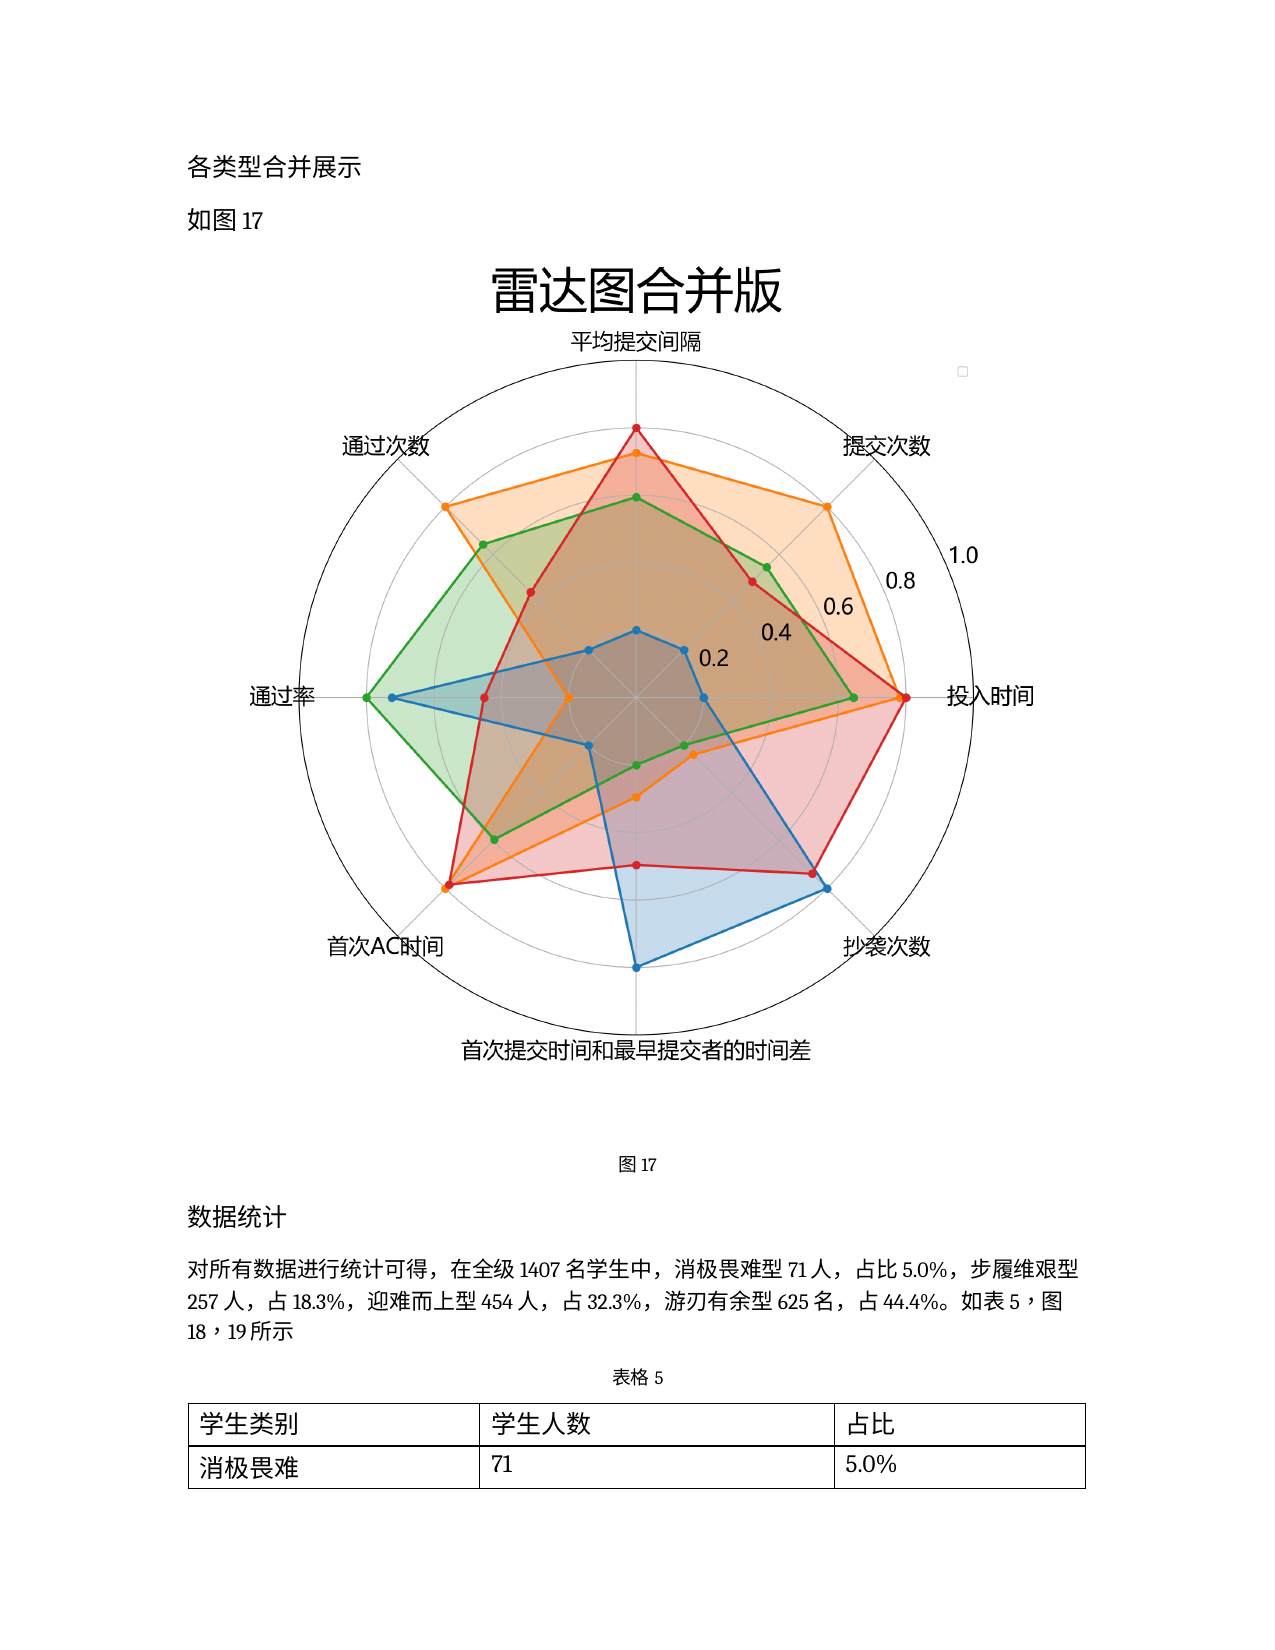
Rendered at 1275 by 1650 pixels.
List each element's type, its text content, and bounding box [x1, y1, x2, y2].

table_header 学生人数 [480, 1404, 834, 1445]
text 表格 5 [187, 1364, 1087, 1390]
table_cell 5.0% [835, 1447, 1085, 1488]
picture [187, 255, 1063, 1131]
subtitle 数据统计 [187, 1197, 1087, 1234]
subtitle 各类型合并展示 [187, 150, 1087, 184]
table_cell 71 [480, 1447, 834, 1488]
text 图 17 [187, 1149, 1087, 1177]
text 如图17 [187, 203, 1087, 237]
table_cell 消极畏难 [189, 1447, 479, 1488]
table_header 占比 [835, 1404, 1085, 1445]
text 对所有数据进行统计可得，在全级1407名学生中，消极畏难型71人，占比5.0%，步履维艰型257人，占18.3%，迎难而上型454人，占32.3%，游刃有余型625名，占44.4%。如表5，图18，19所示 [187, 1252, 1087, 1346]
table_header 学生类别 [189, 1404, 479, 1445]
